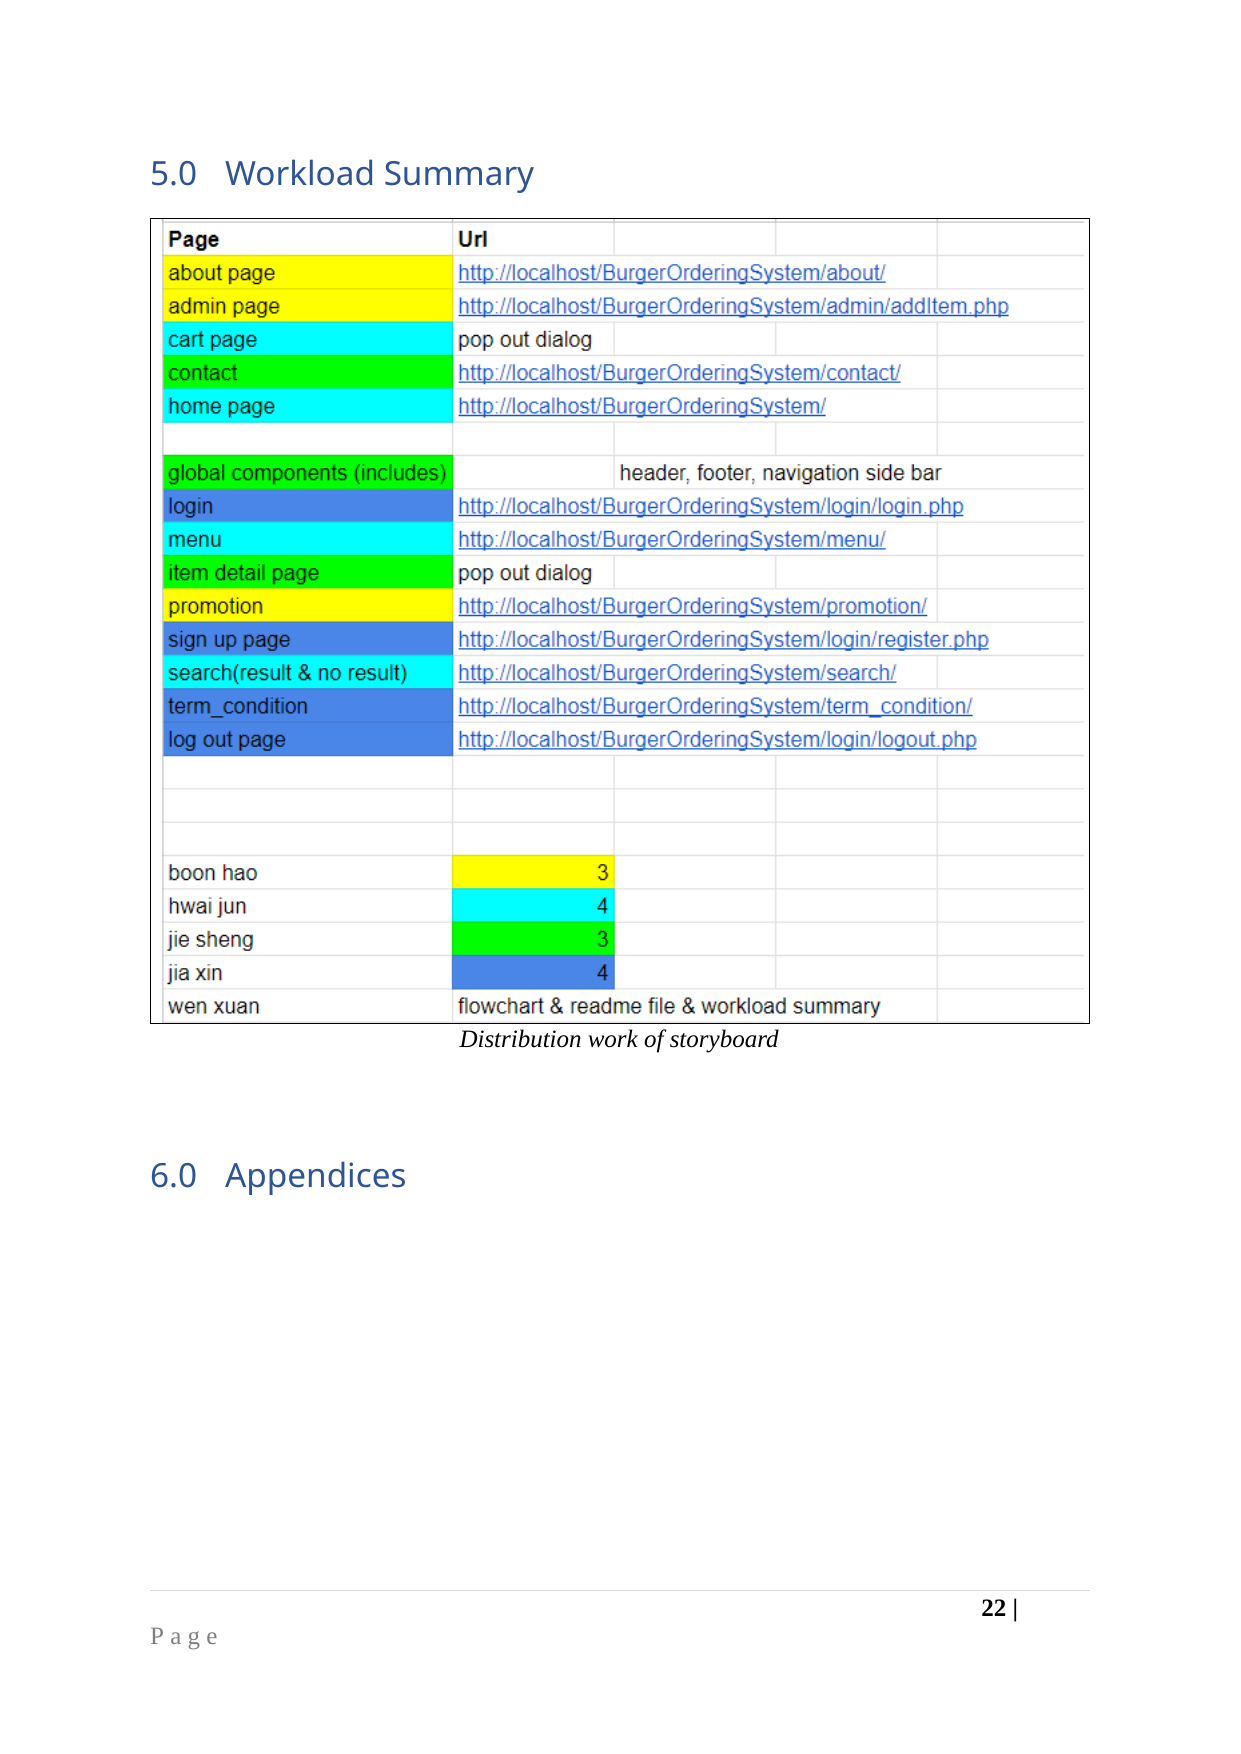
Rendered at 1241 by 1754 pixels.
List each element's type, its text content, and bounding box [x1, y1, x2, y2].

table_header [1084, 219, 1089, 1023]
text Distribution work of storyboard [150, 1024, 1090, 1053]
subtitle Appendices [150, 1152, 1090, 1197]
table_header [151, 219, 161, 1023]
picture [161, 219, 1084, 1023]
subtitle Workload Summary [150, 150, 1090, 195]
